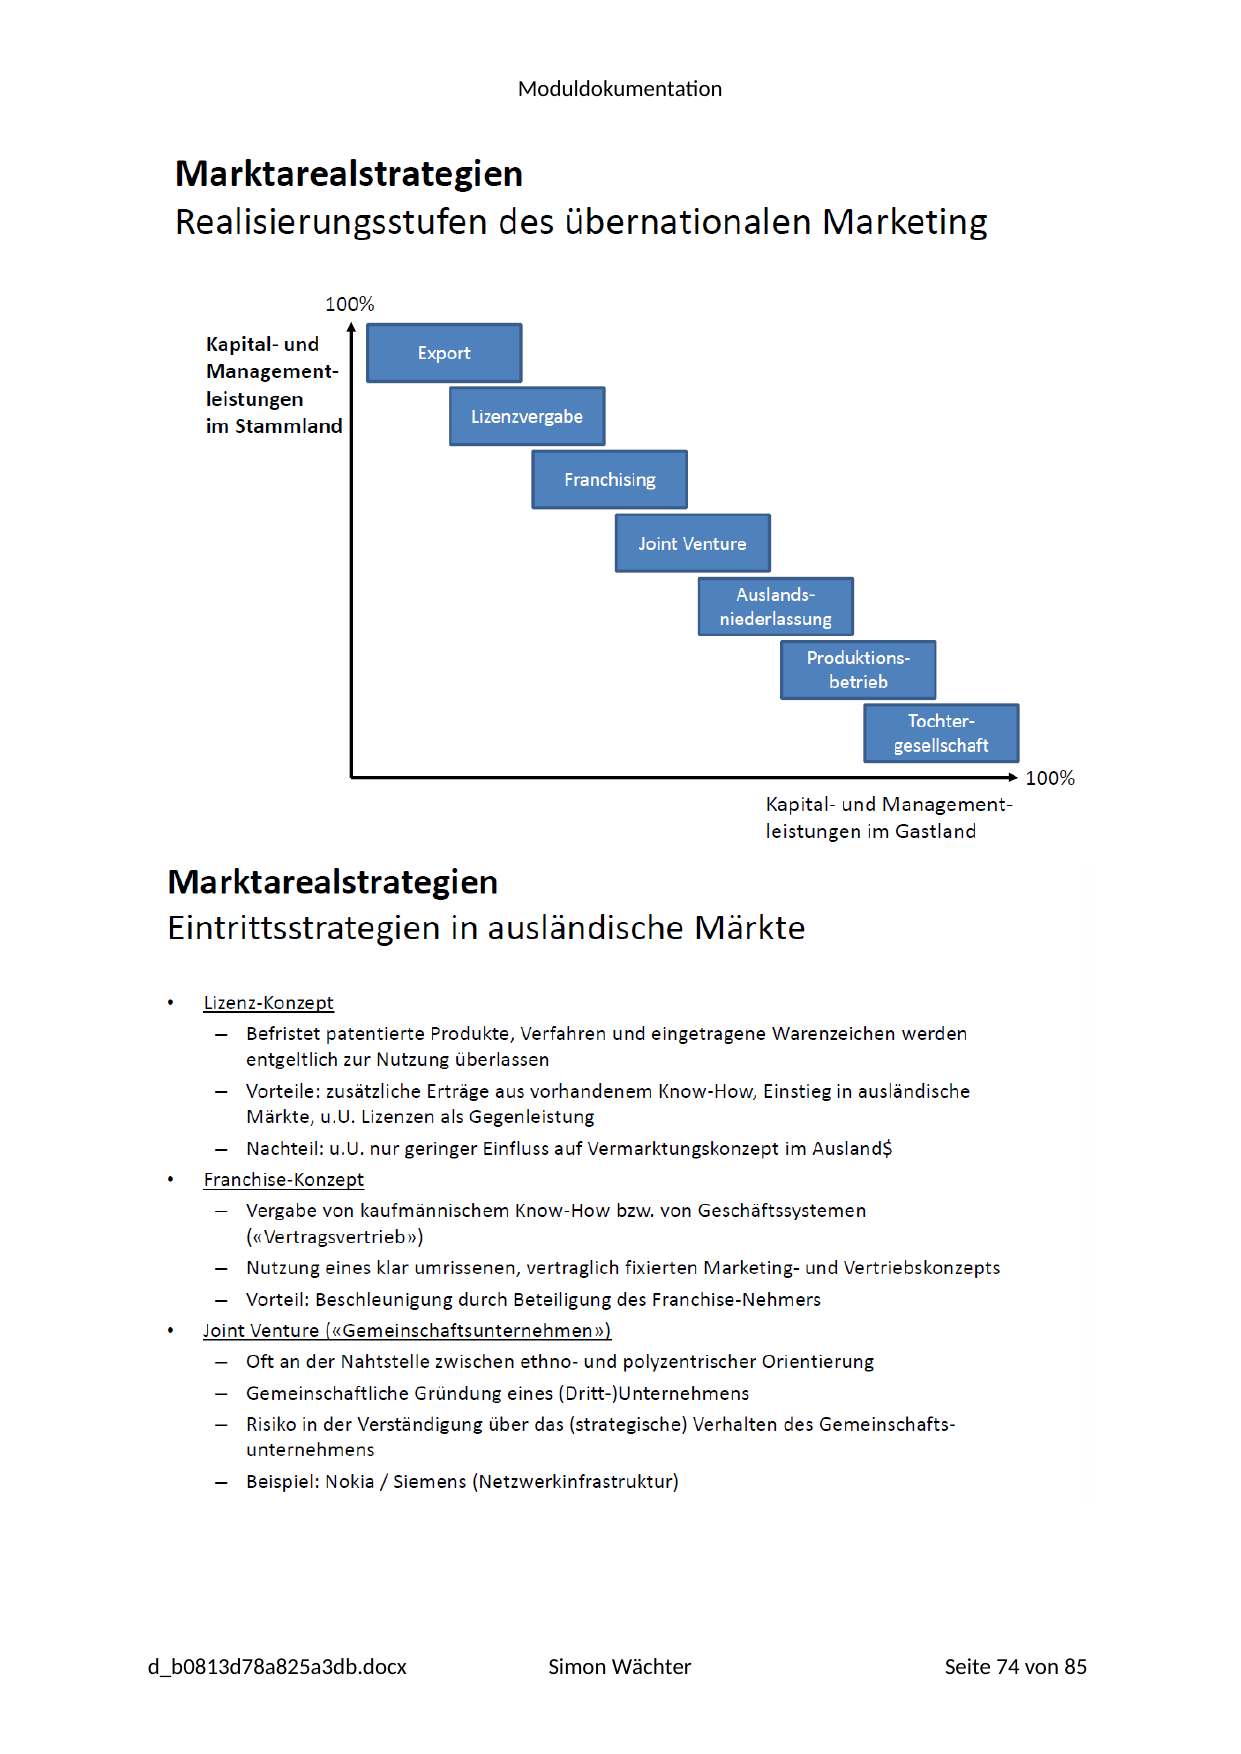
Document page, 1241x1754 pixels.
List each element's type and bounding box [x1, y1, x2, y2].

picture [147, 147, 1093, 845]
picture [147, 863, 1093, 1500]
